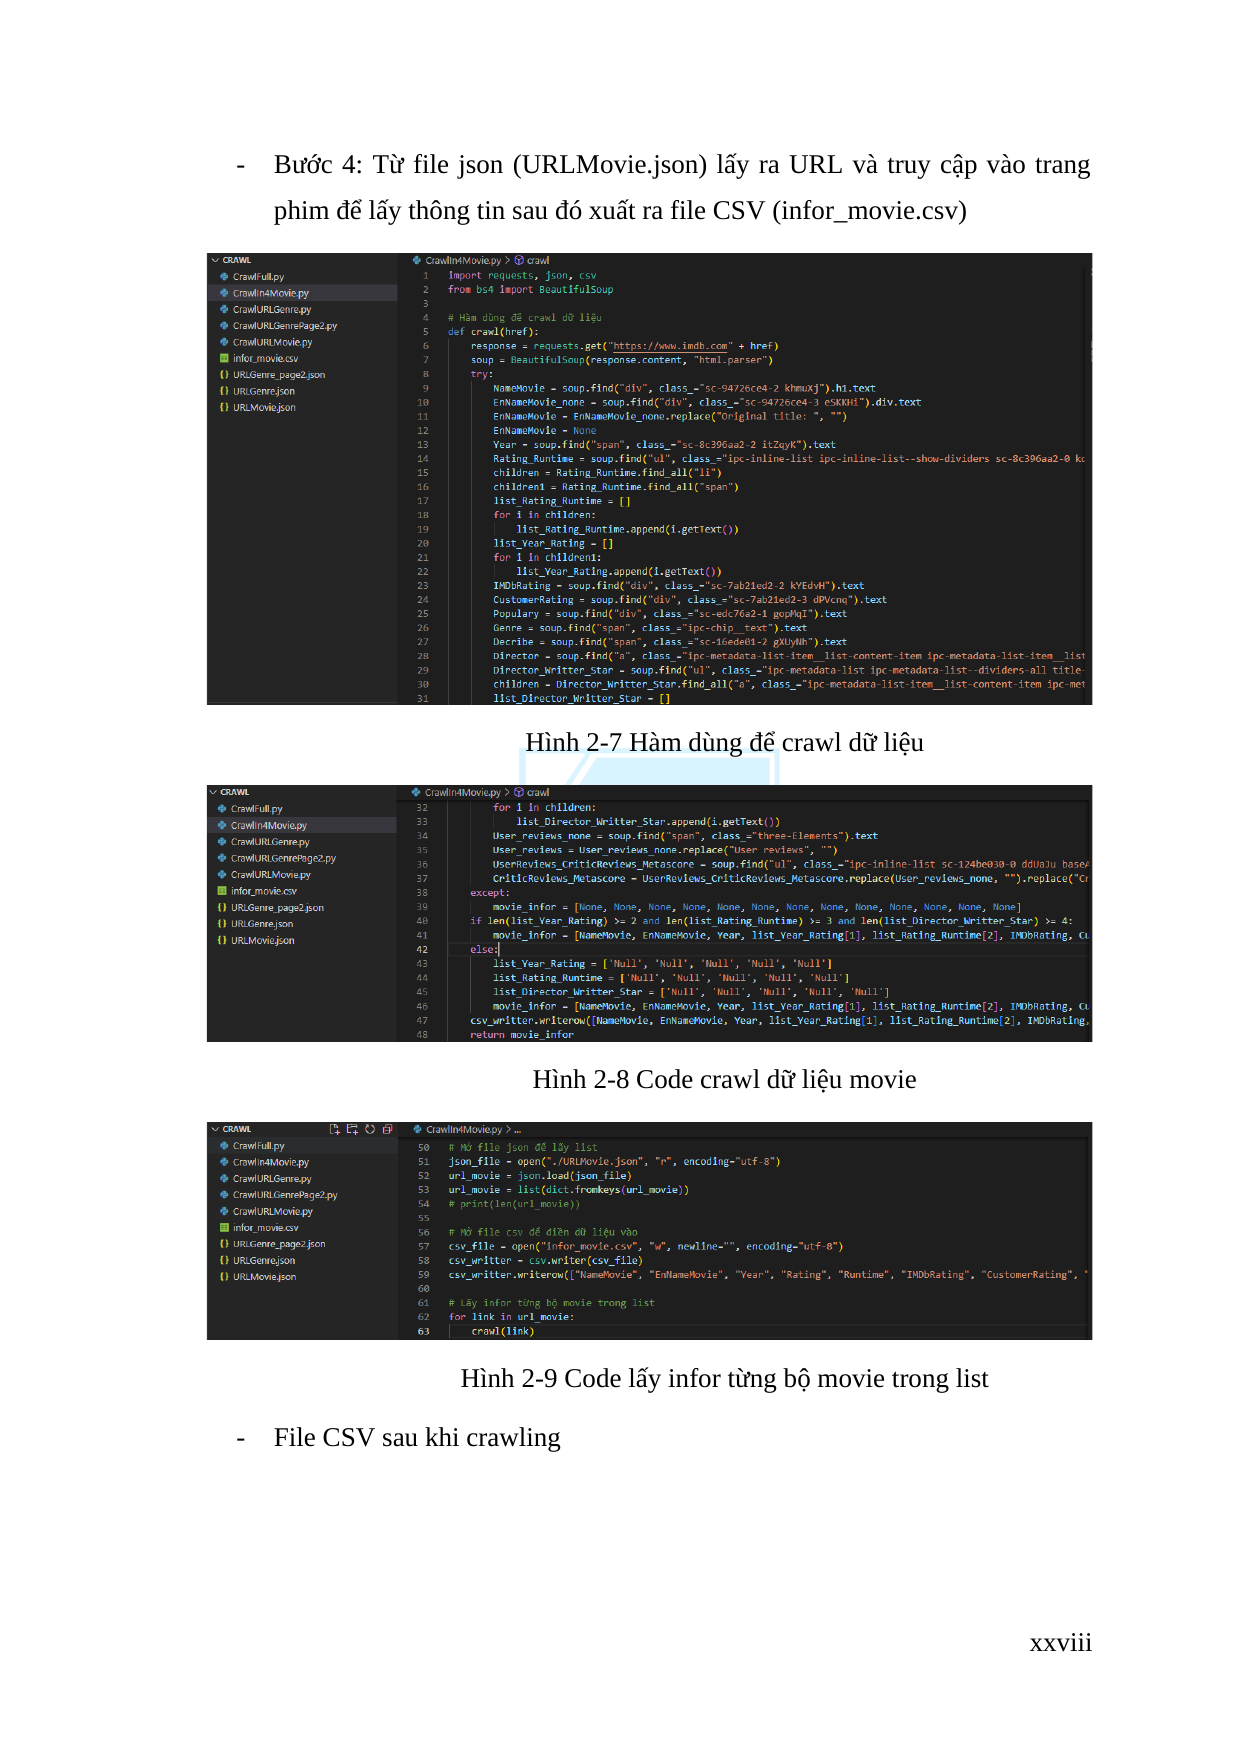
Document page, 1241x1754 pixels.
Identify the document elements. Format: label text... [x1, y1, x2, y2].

text Hình 2-7 Hàm dùng để crawl dữ liệu [282, 726, 1092, 757]
text Bước 4: Từ file json (URLMovie.json) lấy ra URL và truy cập vào trang phim để lấy thông tin sau đó xuất ra file CSV (infor_movie.csv) [236, 148, 1092, 226]
text Hình 2-9 Code lấy infor từng bộ movie trong list [282, 1362, 1092, 1393]
text File CSV sau khi crawling [236, 1421, 1092, 1452]
picture [206, 253, 1093, 705]
text Hình 2-8 Code crawl dữ liệu movie [282, 1063, 1092, 1094]
picture [206, 785, 1093, 1042]
picture [206, 1122, 1093, 1340]
